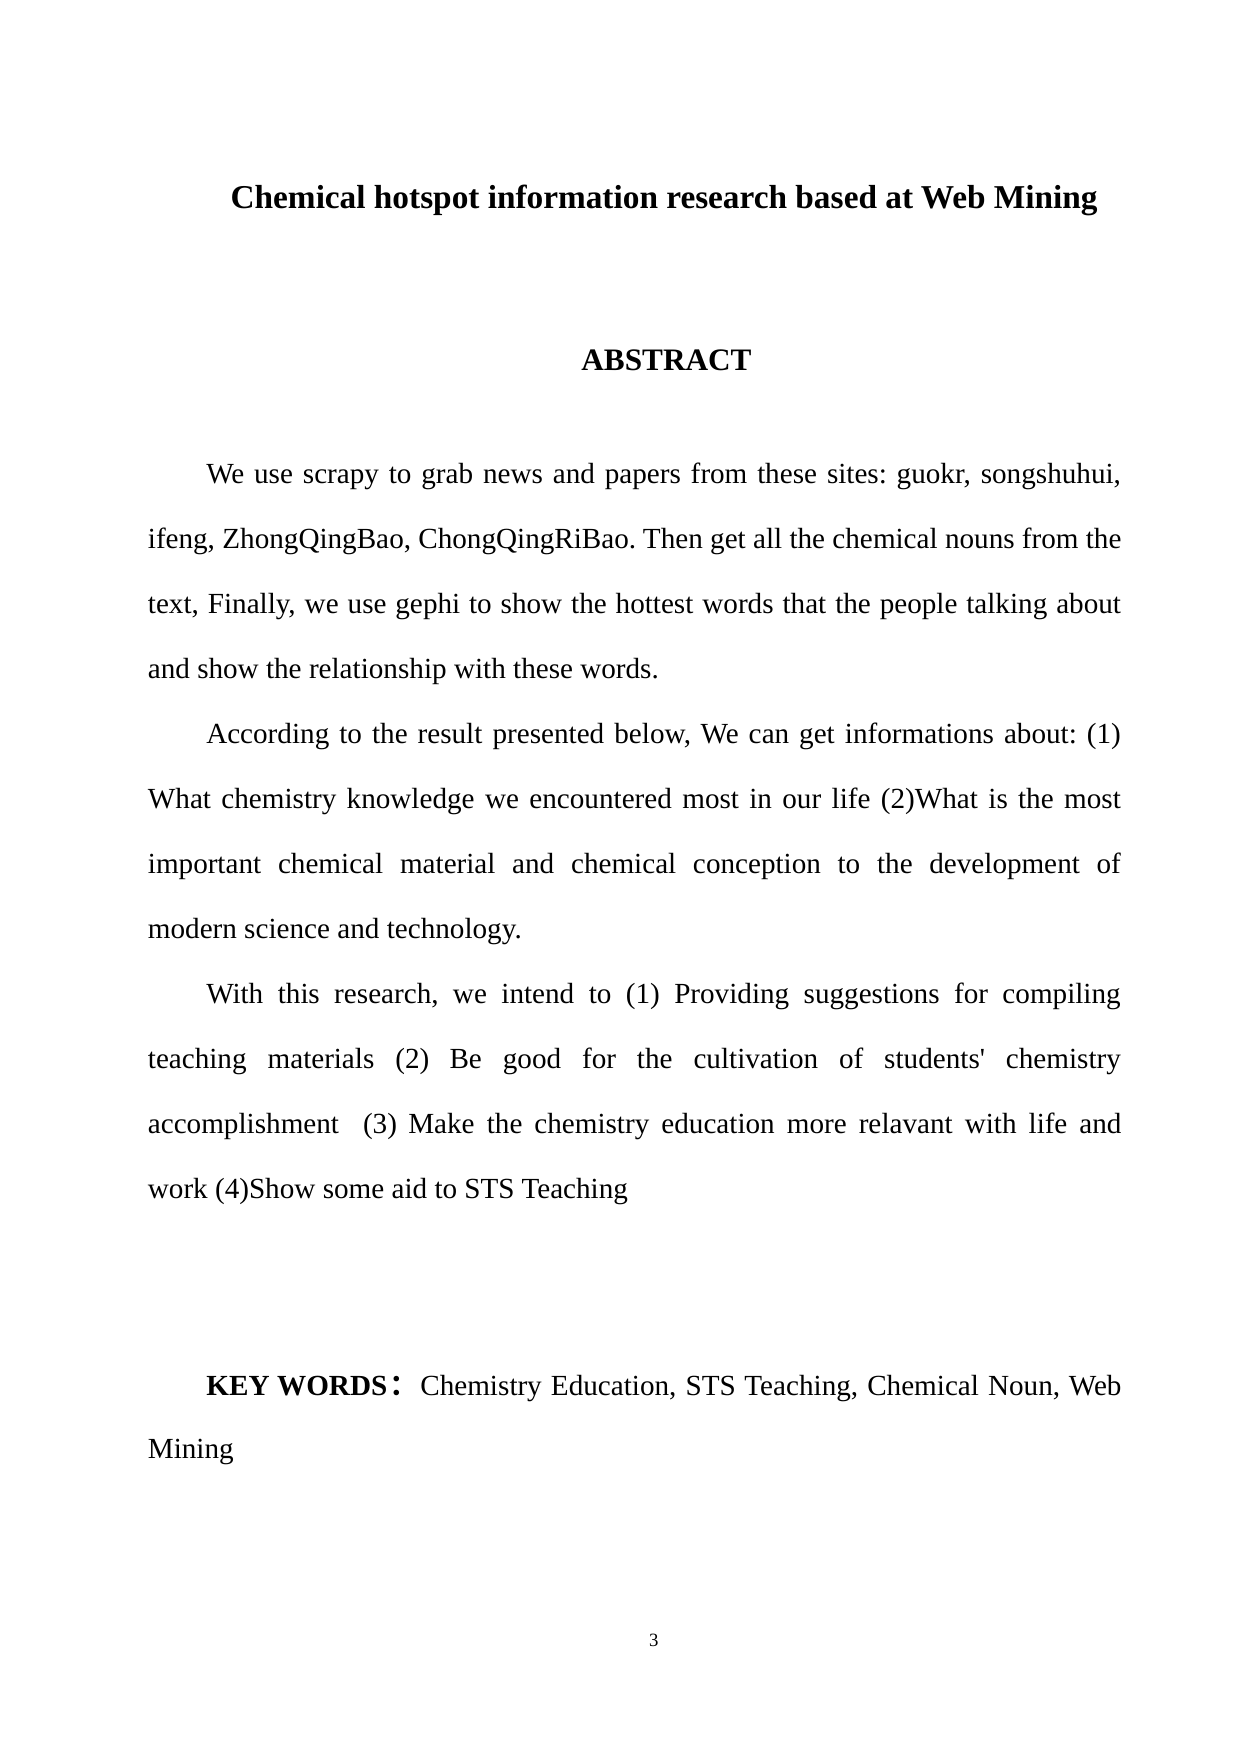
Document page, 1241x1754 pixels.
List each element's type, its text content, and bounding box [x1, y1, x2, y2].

title Chemical hotspot information research based at Web Mining [148, 164, 1122, 229]
text We use scrapy to grab news and papers from these sites: guokr, songshuhui, ifeng, ZhongQingBao, ChongQingRiBao. Then get all the chemical nouns from the text, Finally, we use gephi to show the hottest words that the people talking about and show the relationship with these words. [148, 440, 1122, 700]
text Abstract [148, 326, 1122, 391]
text According to the result presented below, We can get informations about: (1) What chemistry knowledge we encountered most in our life (2)What is the most important chemical material and chemical conception to the development of modern science and technology. [148, 700, 1122, 960]
text KEY WORDS：Chemistry Education, STS Teaching, Chemical Noun, Web Mining [148, 1350, 1122, 1480]
text With this research, we intend to (1) Providing suggestions for compiling teaching materials (2) Be good for the cultivation of students' chemistry accomplishment (3) Make the chemistry education more relavant with life and work (4)Show some aid to STS Teaching [148, 960, 1122, 1220]
